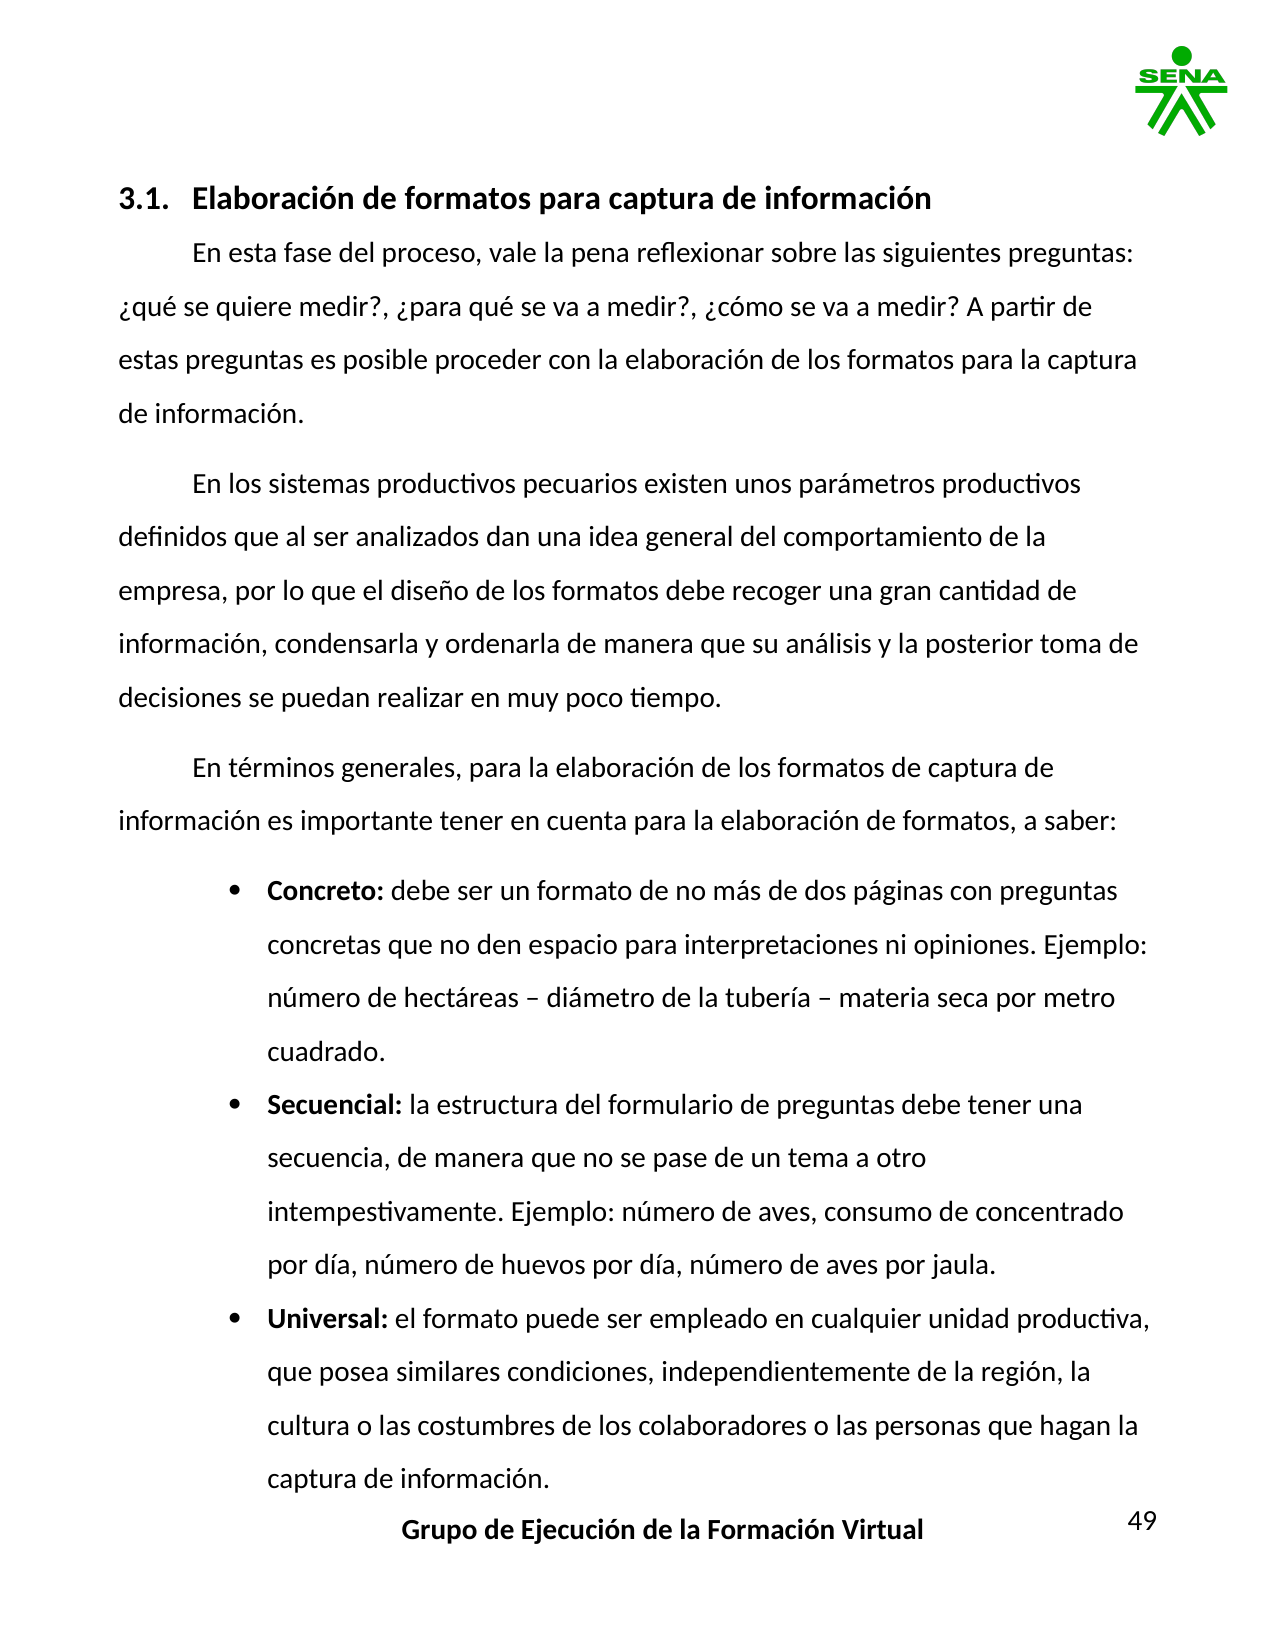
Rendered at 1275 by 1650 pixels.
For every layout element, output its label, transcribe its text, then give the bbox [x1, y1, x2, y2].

list Concreto: debe ser un formato de no más de dos páginas con preguntas concretas que no den espacio para interpretaciones ni opiniones. Ejemplo: número de hectáreas – diámetro de la tubería – materia seca por metro cuadrado. [229, 872, 1157, 1068]
text En términos generales, para la elaboración de los formatos de captura de información es importante tener en cuenta para la elaboración de formatos, a saber: [118, 749, 1157, 838]
text En esta fase del proceso, vale la pena reflexionar sobre las siguientes preguntas: ¿qué se quiere medir?, ¿para qué se va a medir?, ¿cómo se va a medir? A partir de estas preguntas es posible proceder con la elaboración de los formatos para la captura de información. [118, 234, 1157, 431]
text En los sistemas productivos pecuarios existen unos parámetros productivos definidos que al ser analizados dan una idea general del comportamiento de la empresa, por lo que el diseño de los formatos debe recoger una gran cantidad de información, condensarla y ordenarla de manera que su análisis y la posterior toma de decisiones se puedan realizar en muy poco tiempo. [118, 465, 1157, 714]
picture [1135, 46, 1228, 136]
list Universal: el formato puede ser empleado en cualquier unidad productiva, que posea similares condiciones, independientemente de la región, la cultura o las costumbres de los colaboradores o las personas que hagan la captura de información. [229, 1300, 1157, 1496]
list Secuencial: la estructura del formulario de preguntas debe tener una secuencia, de manera que no se pase de un tema a otro intempestivamente. Ejemplo: número de aves, consumo de concentrado por día, número de huevos por día, número de aves por jaula. [229, 1086, 1157, 1282]
subtitle Elaboración de formatos para captura de información [118, 177, 1157, 218]
